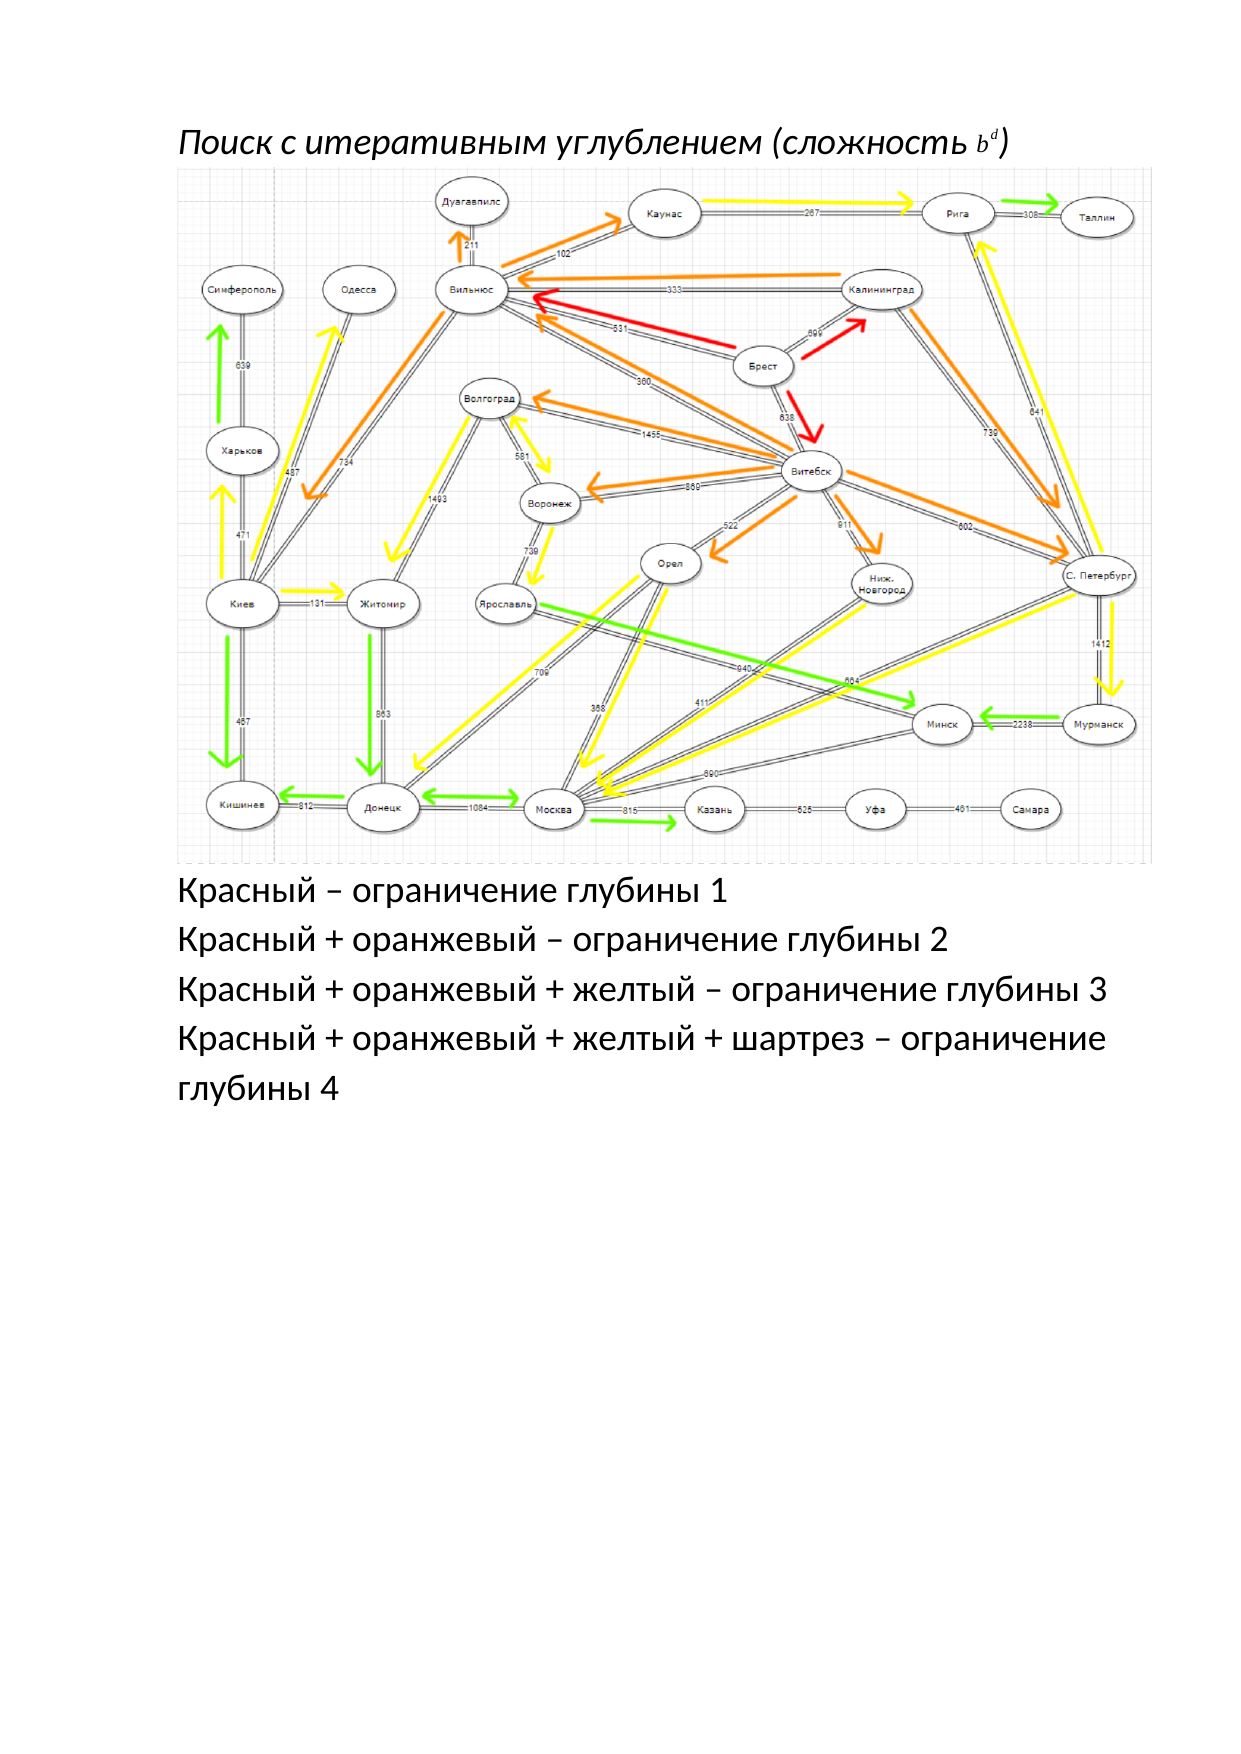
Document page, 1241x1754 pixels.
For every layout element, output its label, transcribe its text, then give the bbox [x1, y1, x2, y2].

text Красный + оранжевый – ограничение глубины 2 [177, 915, 1152, 961]
text Красный + оранжевый + желтый – ограничение глубины 3 [177, 965, 1152, 1011]
text Поиск с итеративным углублением (сложность ) [177, 118, 1152, 164]
text Красный – ограничение глубины 1 [177, 866, 1152, 912]
text Красный + оранжевый + желтый + шартрез – ограничение глубины 4 [177, 1014, 1152, 1110]
picture [177, 167, 1152, 864]
